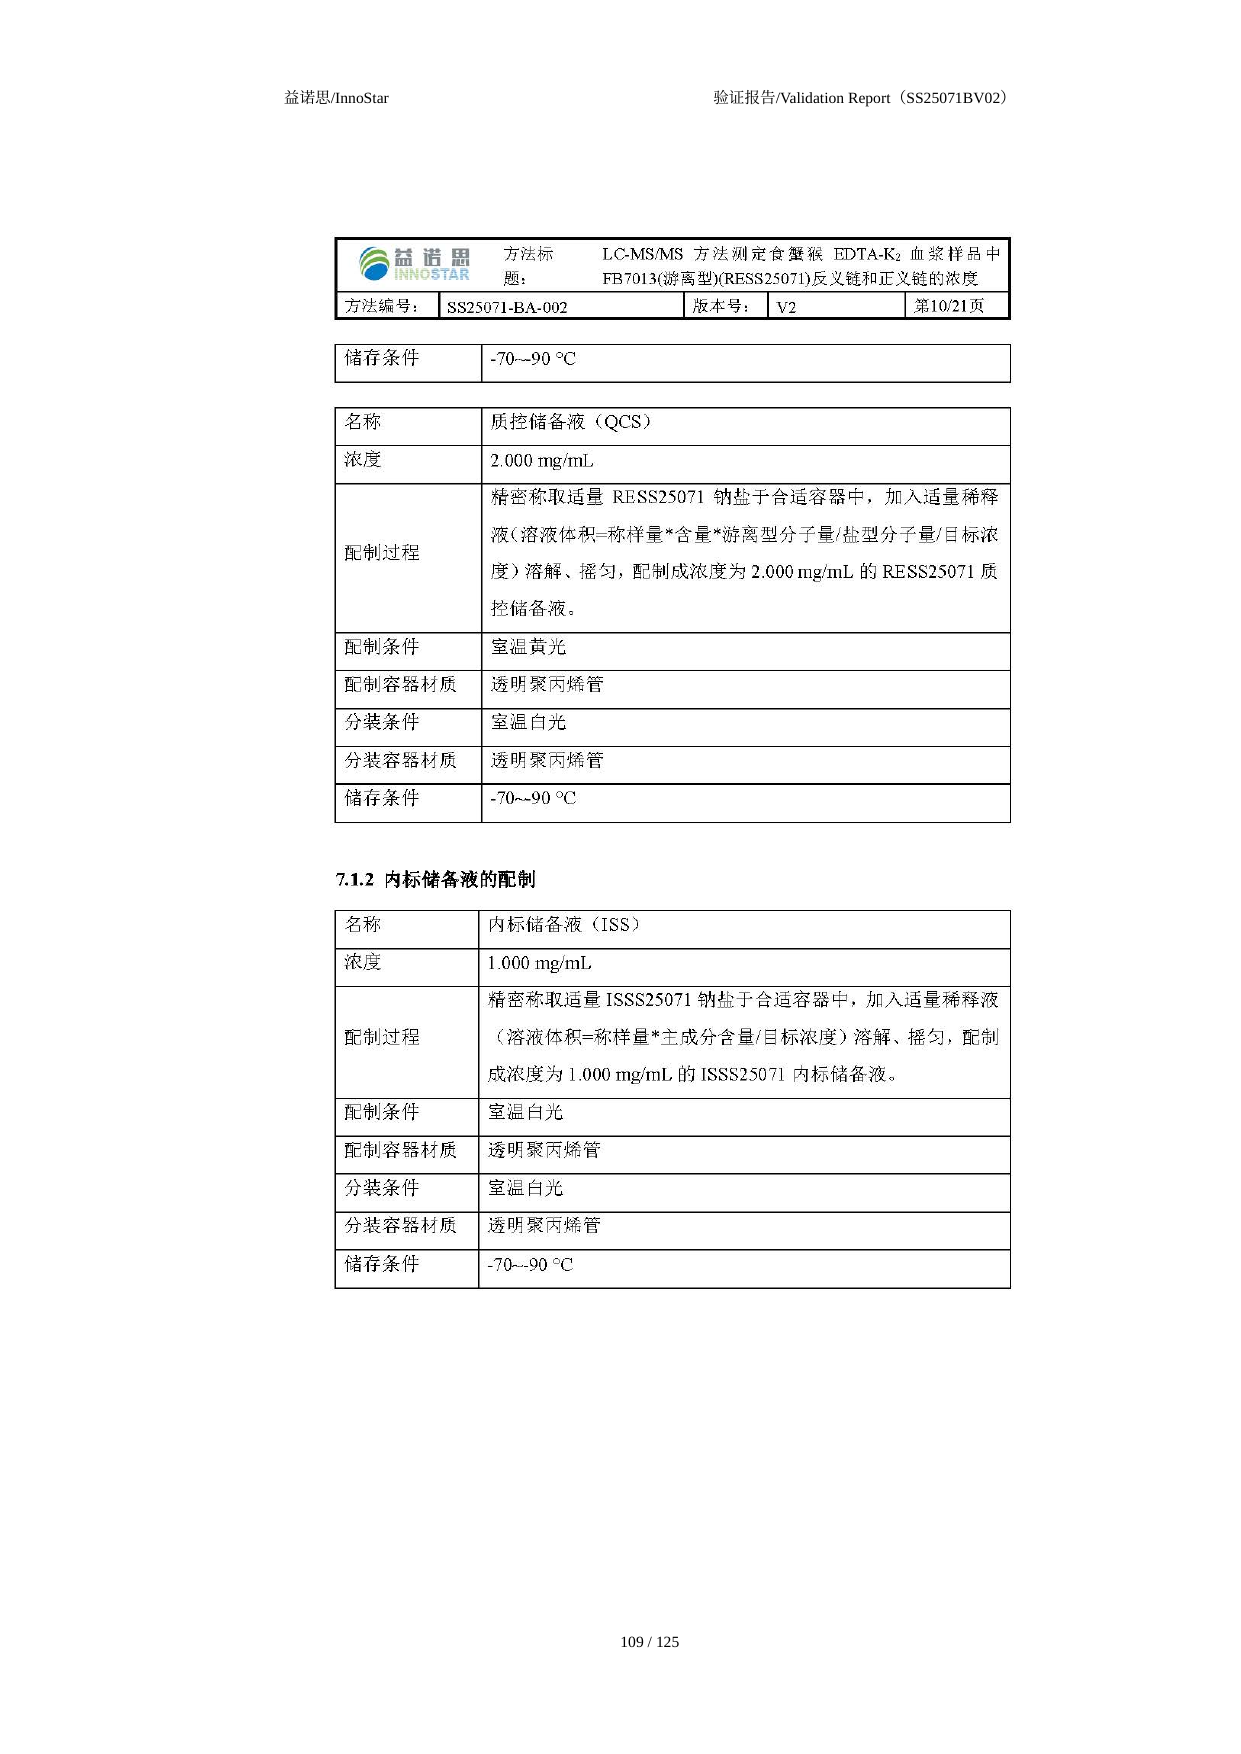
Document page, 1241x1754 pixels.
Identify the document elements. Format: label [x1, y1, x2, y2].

picture [177, 147, 1123, 1485]
